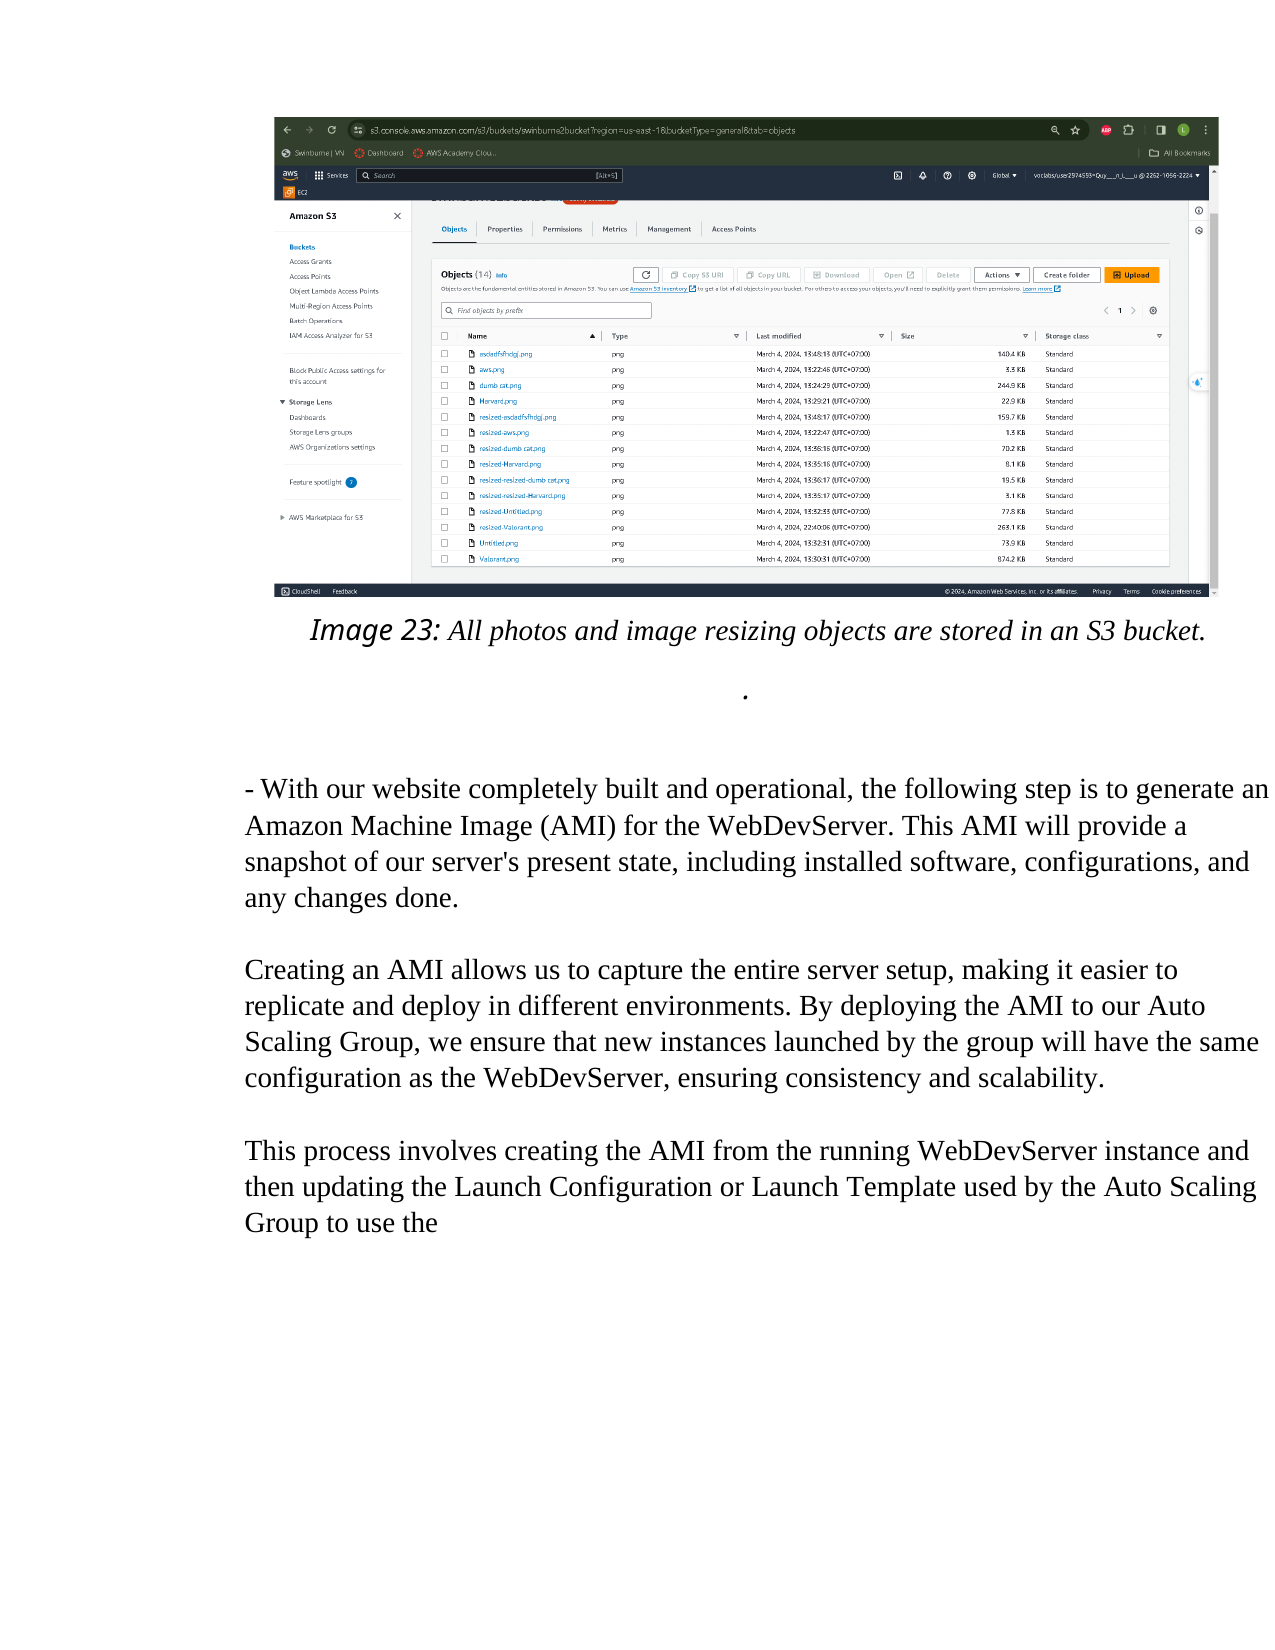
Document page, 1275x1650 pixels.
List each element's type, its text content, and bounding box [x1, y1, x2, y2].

text - With our website completely built and operational, the following step is to generate an Amazon Machine Image (AMI) for the WebDevServer. This AMI will provide a snapshot of our server's present state, including installed software, configurations, and any changes done. Creating an AMI allows us to capture the entire server setup, making it easier to replicate and deploy in different environments. By deploying the AMI to our Auto Scaling Group, we ensure that new instances launched by the group will have the same configuration as the WebDevServer, ensuring consistency and scalability. This process involves creating the AMI from the running WebDevServer instance and then updating the Launch Configuration or Launch Template used by the Auto Scaling Group to use the [244, 771, 1275, 1239]
text . [244, 668, 1249, 708]
picture [274, 117, 1219, 597]
text Image 23: All photos and image resizing objects are stored in an S3 bucket. [244, 609, 1275, 648]
